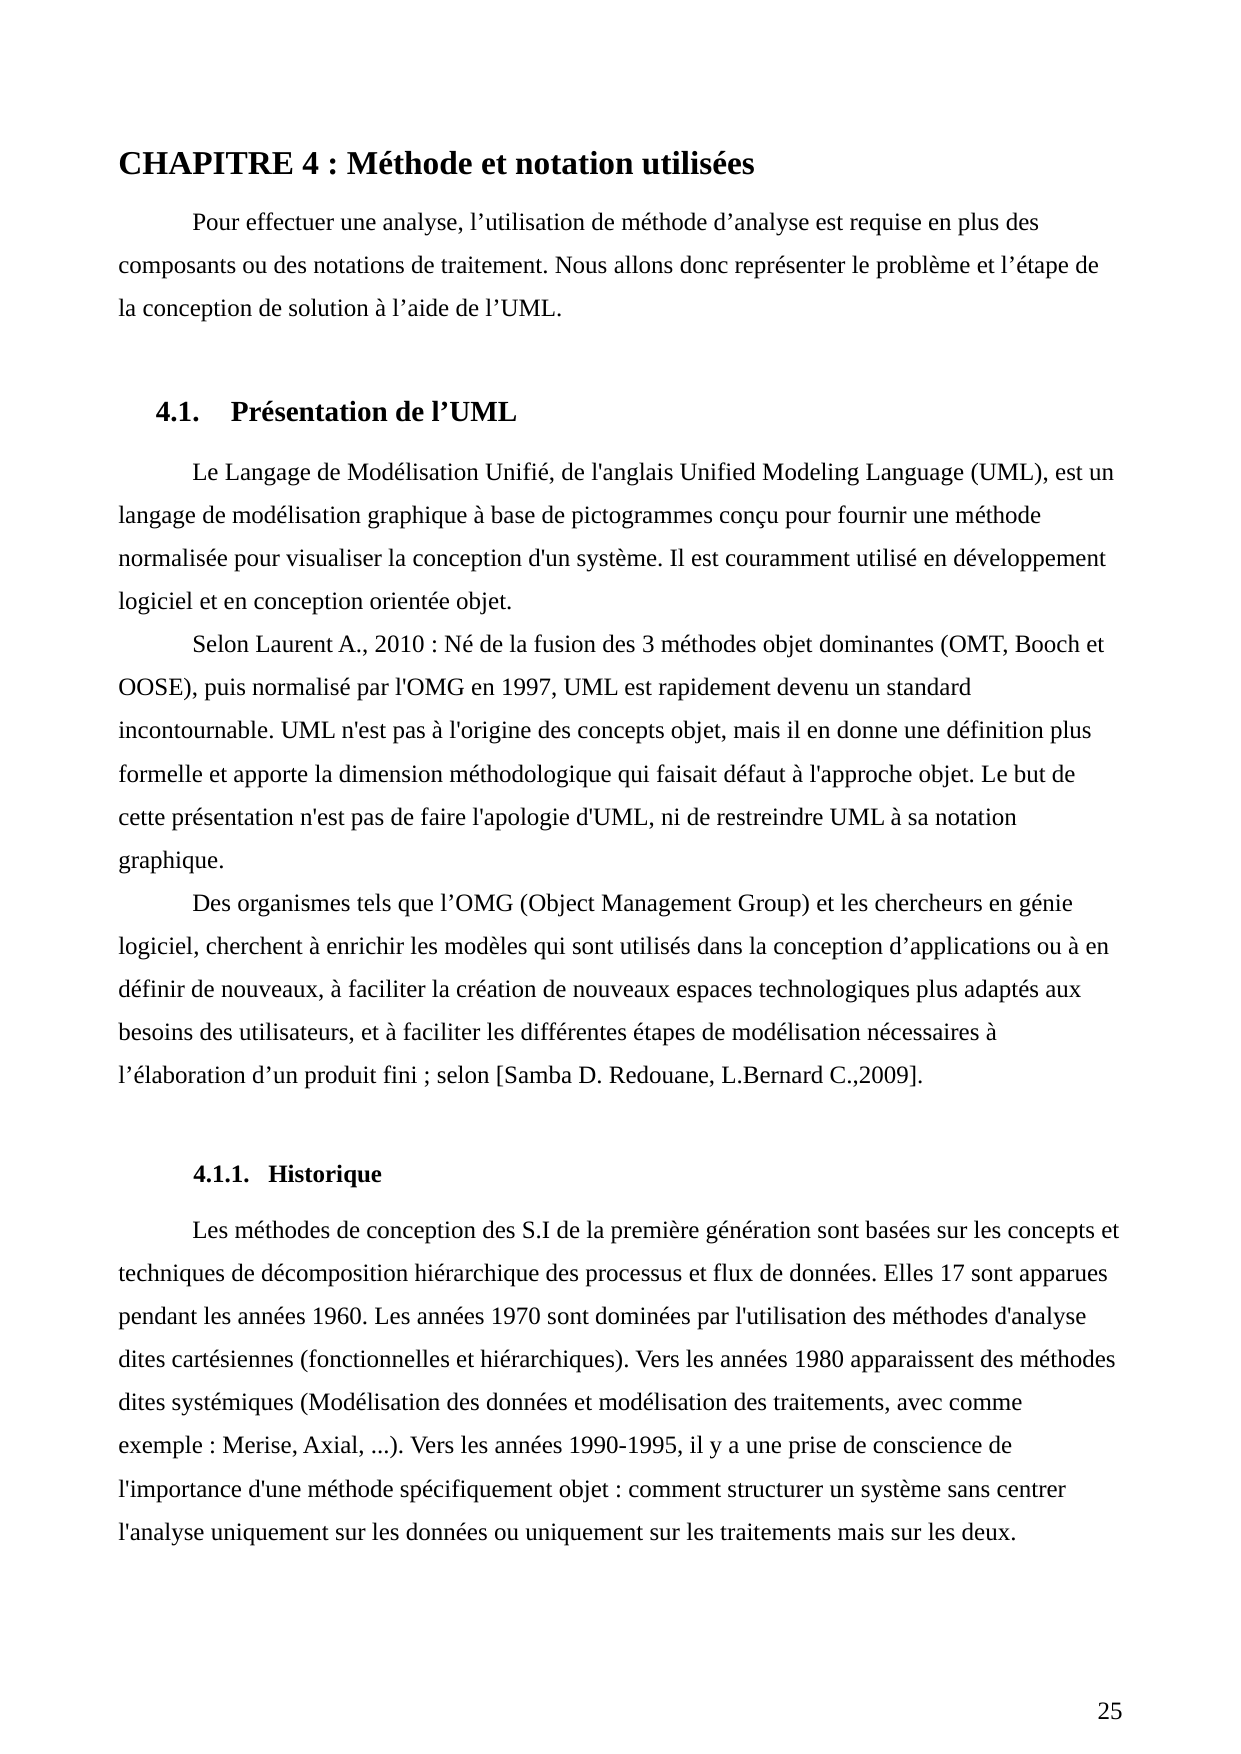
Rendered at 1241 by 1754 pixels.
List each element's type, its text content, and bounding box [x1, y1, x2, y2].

text Les méthodes de conception des S.I de la première génération sont basées sur les concepts et techniques de décomposition hiérarchique des processus et flux de données. Elles 17 sont apparues pendant les années 1960. Les années 1970 sont dominées par l'utilisation des méthodes d'analyse dites cartésiennes (fonctionnelles et hiérarchiques). Vers les années 1980 apparaissent des méthodes dites systémiques (Modélisation des données et modélisation des traitements, avec comme exemple : Merise, Axial, ...). Vers les années 1990-1995, il y a une prise de conscience de l'importance d'une méthode spécifiquement objet : comment structurer un système sans centrer l'analyse uniquement sur les données ou uniquement sur les traitements mais sur les deux. [118, 1215, 1122, 1546]
text Pour effectuer une analyse, l’utilisation de méthode d’analyse est requise en plus des composants ou des notations de traitement. Nous allons donc représenter le problème et l’étape de la conception de solution à l’aide de l’UML. [118, 207, 1122, 322]
text Des organismes tels que l’OMG (Object Management Group) et les chercheurs en génie logiciel, cherchent à enrichir les modèles qui sont utilisés dans la conception d’applications ou à en définir de nouveaux, à faciliter la création de nouveaux espaces technologiques plus adaptés aux besoins des utilisateurs, et à faciliter les différentes étapes de modélisation nécessaires à l’élaboration d’un produit fini ; selon [Samba D. Redouane, L.Bernard C.,2009]. [118, 888, 1122, 1089]
subtitle Présentation de l’UML [156, 394, 1122, 427]
text Le Langage de Modélisation Unifié, de l'anglais Unified Modeling Language (UML), est un langage de modélisation graphique à base de pictogrammes conçu pour fournir une méthode normalisée pour visualiser la conception d'un système. Il est couramment utilisé en développement logiciel et en conception orientée objet. [118, 457, 1122, 615]
subtitle Historique [193, 1159, 1122, 1188]
text Selon Laurent A., 2010 : Né de la fusion des 3 méthodes objet dominantes (OMT, Booch et OOSE), puis normalisé par l'OMG en 1997, UML est rapidement devenu un standard incontournable. UML n'est pas à l'origine des concepts objet, mais il en donne une définition plus formelle et apporte la dimension méthodologique qui faisait défaut à l'approche objet. Le but de cette présentation n'est pas de faire l'apologie d'UML, ni de restreindre UML à sa notation graphique. [118, 629, 1122, 874]
subtitle CHAPITRE 4 : Méthode et notation utilisées [118, 143, 1122, 181]
